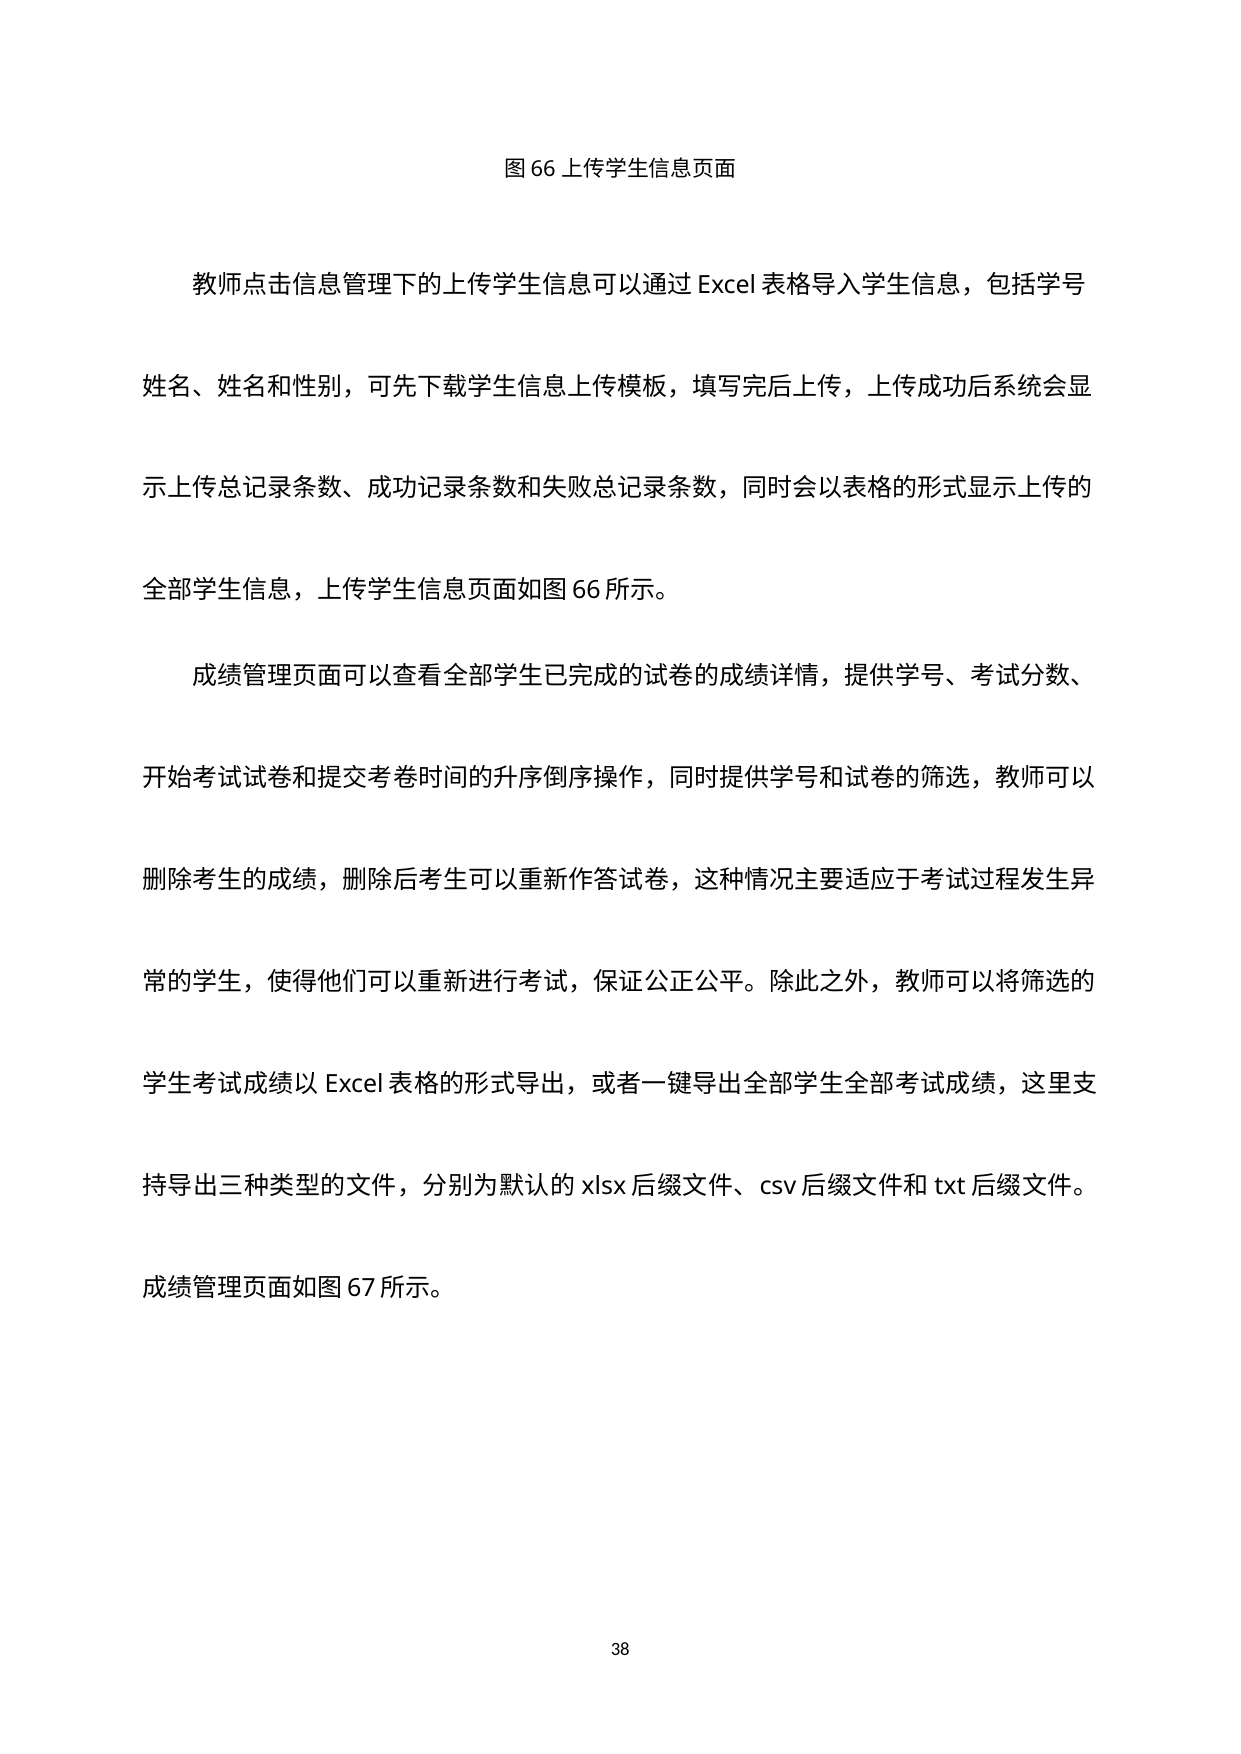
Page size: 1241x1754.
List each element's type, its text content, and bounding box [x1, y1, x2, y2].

text 图66 上传学生信息页面 [142, 149, 1098, 183]
text 成绩管理页面可以查看全部学生已完成的试卷的成绩详情，提供学号、考试分数、开始考试试卷和提交考卷时间的升序倒序操作，同时提供学号和试卷的筛选，教师可以删除考生的成绩，删除后考生可以重新作答试卷，这种情况主要适应于考试过程发生异常的学生，使得他们可以重新进行考试，保证公正公平。除此之外，教师可以将筛选的学生考试成绩以Excel表格的形式导出，或者一键导出全部学生全部考试成绩，这里支持导出三种类型的文件，分别为默认的xlsx后缀文件、csv后缀文件和txt后缀文件。成绩管理页面如图67所示。 [142, 640, 1098, 1319]
text 教师点击信息管理下的上传学生信息可以通过Excel表格导入学生信息，包括学号姓名、姓名和性别，可先下载学生信息上传模板，填写完后上传，上传成功后系统会显示上传总记录条数、成功记录条数和失败总记录条数，同时会以表格的形式显示上传的全部学生信息，上传学生信息页面如图66所示。 [142, 248, 1098, 622]
